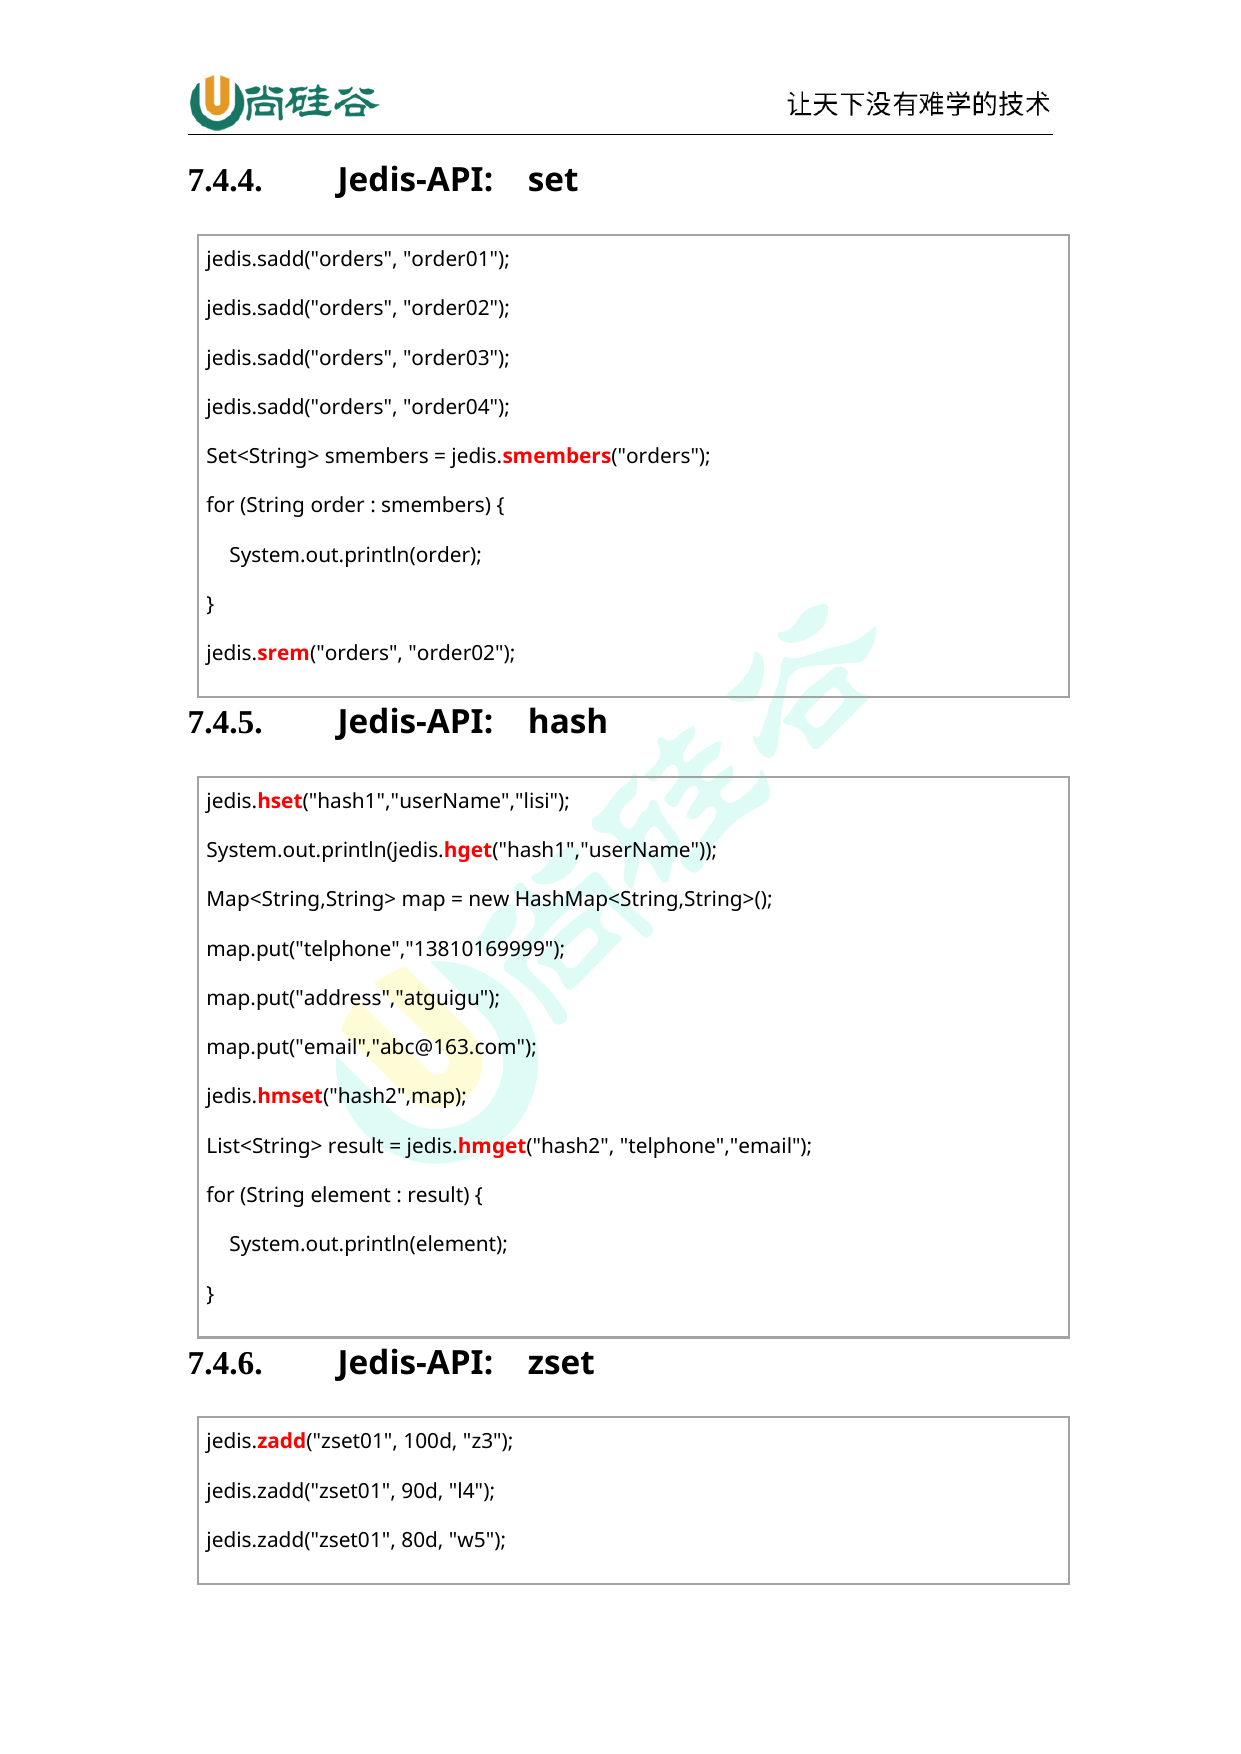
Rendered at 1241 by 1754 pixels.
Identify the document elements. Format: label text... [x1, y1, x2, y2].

table_header jedis.sadd("orders", "order01"); jedis.sadd("orders", "order02"); jedis.sadd("orders", "order03"); jedis.sadd("orders", "order04"); Set<String> smembers = jedis.smembers("orders"); for (String order : smembers) { System.out.println(order); } jedis.srem("orders", "order02"); [199, 236, 1068, 696]
picture [187, 73, 1053, 132]
list Jedis-API: zset [187, 1338, 1053, 1384]
list Jedis-API: hash [187, 698, 1053, 743]
table_header jedis.hset("hash1","userName","lisi"); System.out.println(jedis.hget("hash1","userName")); Map<String,String> map = new HashMap<String,String>(); map.put("telphone","13810169999"); map.put("address","atguigu"); map.put("email","abc@163.com"); jedis.hmset("hash2",map); List<String> result = jedis.hmget("hash2", "telphone","email"); for (String element : result) { System.out.println(element); } [199, 778, 1068, 1336]
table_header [199, 1418, 1068, 1583]
list Jedis-API: set [187, 156, 1053, 202]
